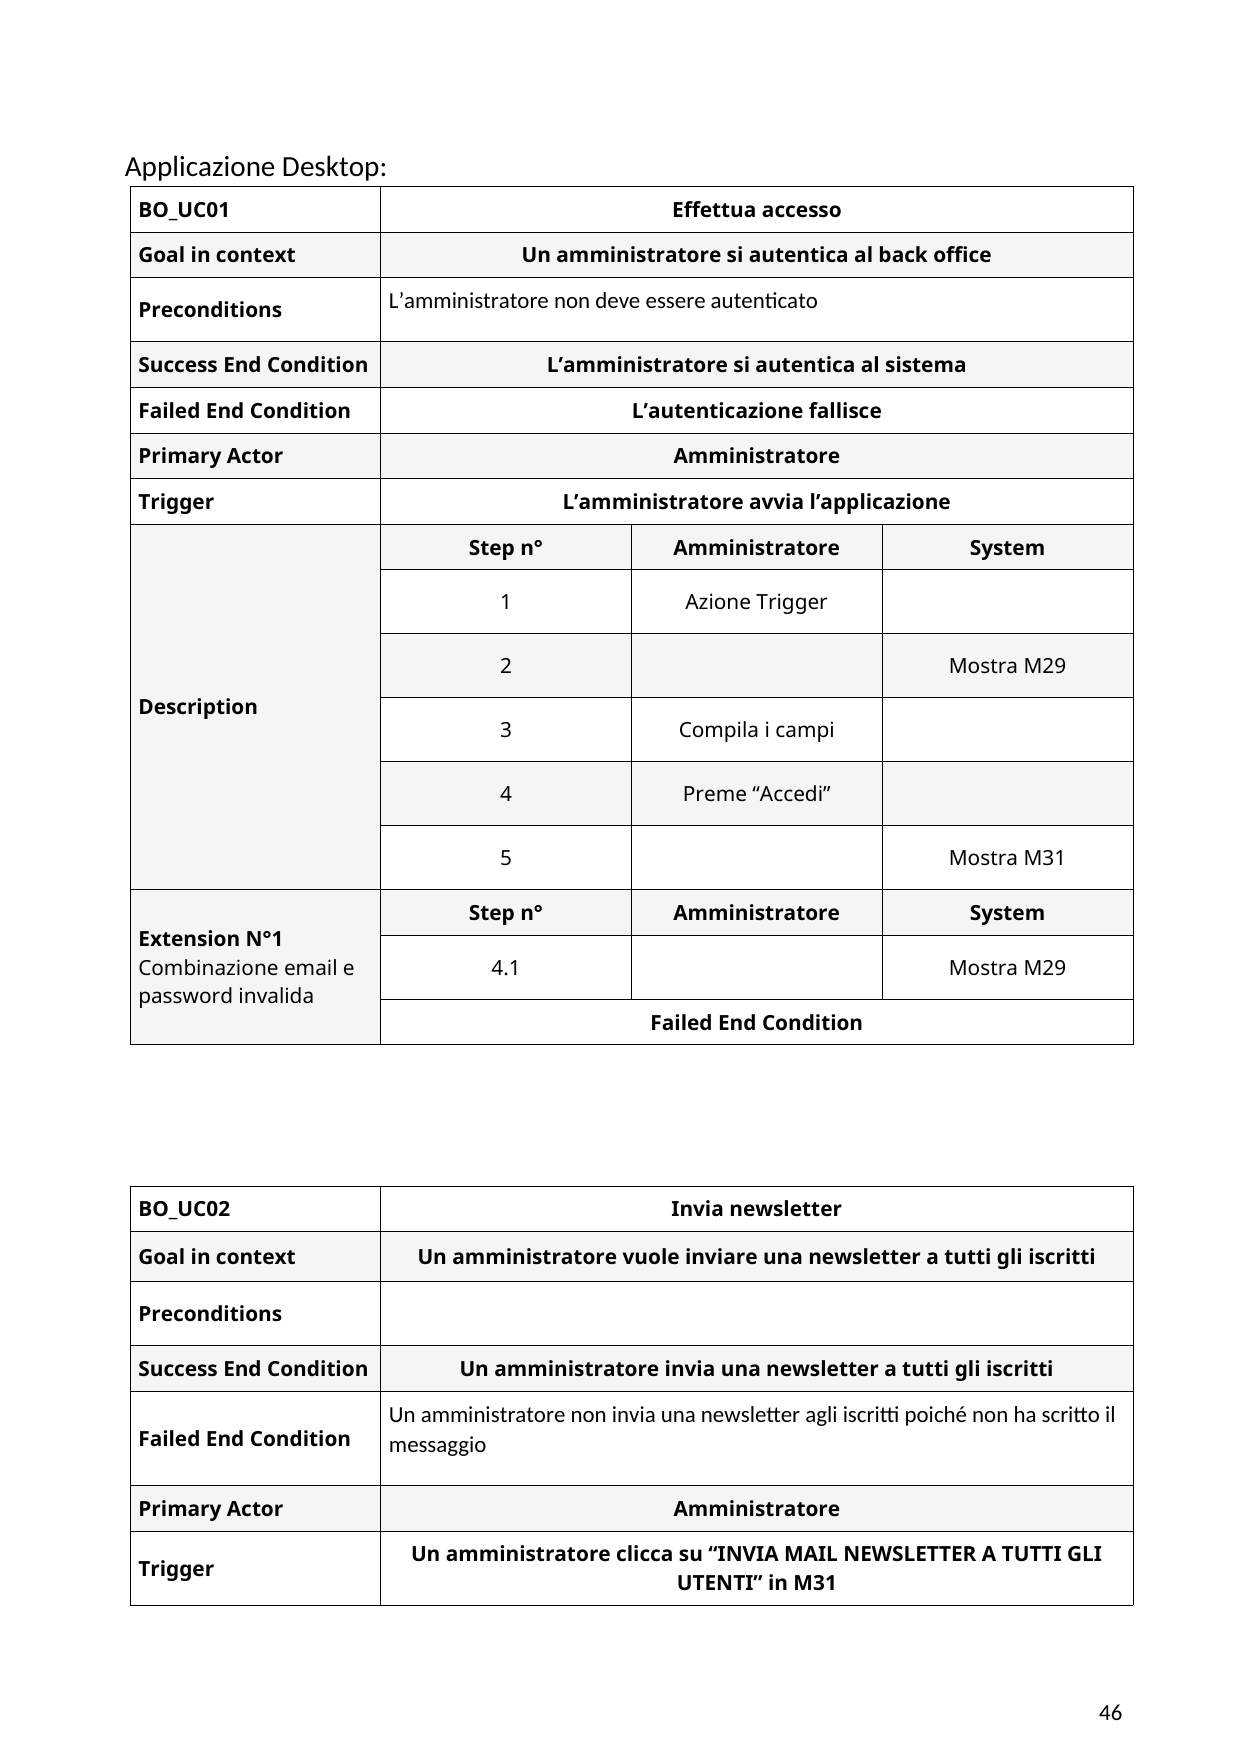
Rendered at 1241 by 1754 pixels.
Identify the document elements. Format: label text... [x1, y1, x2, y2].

table_cell Mostra M29 [883, 936, 1133, 999]
table_cell Un amministratore vuole inviare una newsletter a tutti gli iscritti [381, 1232, 1133, 1281]
table_cell Failed End Condition [131, 388, 380, 432]
table_cell Trigger [131, 479, 380, 524]
table_cell Description [131, 525, 380, 889]
table_cell [632, 826, 882, 889]
table_header BO_UC01 [131, 187, 380, 232]
table_cell Extension N°1 Combinazione email e password invalida [131, 890, 380, 1044]
table_cell Step n° [381, 890, 631, 935]
table_cell Azione Trigger [632, 570, 882, 633]
table_cell Primary Actor [131, 434, 380, 478]
table_cell [883, 570, 1133, 633]
table_cell 3 [381, 698, 631, 761]
table_cell Success End Condition [131, 342, 380, 387]
table_cell Un amministratore si autentica al back office [381, 233, 1133, 277]
table_cell 2 [381, 634, 631, 697]
table_cell [632, 634, 882, 697]
table_header BO_UC02 [131, 1187, 380, 1231]
table_cell Amministratore [632, 890, 882, 935]
table_cell System [883, 525, 1133, 569]
table_cell [381, 1282, 1133, 1345]
table_cell Preconditions [131, 1282, 380, 1345]
table_cell Failed End Condition [131, 1392, 380, 1485]
table_cell Step n° [381, 525, 631, 569]
table_cell Compila i campi [632, 698, 882, 761]
table_cell 4.1 [381, 936, 631, 999]
table_cell Amministratore [381, 1486, 1133, 1531]
table_header Invia newsletter [381, 1187, 1133, 1231]
table_cell Primary Actor [131, 1486, 380, 1531]
table_cell L’amministratore si autentica al sistema [381, 342, 1133, 387]
table_cell L’autenticazione fallisce [381, 388, 1133, 432]
table_cell Goal in context [131, 1232, 380, 1281]
table_cell Failed End Condition [381, 1000, 1133, 1044]
table_cell [883, 698, 1133, 761]
table_cell [883, 762, 1133, 825]
table_cell Un amministratore non invia una newsletter agli iscritti poiché non ha scritto il messaggio [381, 1392, 1133, 1485]
table_cell System [883, 890, 1133, 935]
table_cell Amministratore [632, 525, 882, 569]
table_cell L’amministratore non deve essere autenticato [381, 278, 1133, 341]
table_cell 1 [381, 570, 631, 633]
table_cell 5 [381, 826, 631, 889]
table_cell Preconditions [131, 278, 380, 341]
text Applicazione Desktop: [118, 148, 1122, 183]
table_cell Mostra M29 [883, 634, 1133, 697]
table_cell [632, 936, 882, 999]
table_cell Success End Condition [131, 1346, 380, 1391]
table_cell Trigger [131, 1532, 380, 1605]
table_cell Mostra M31 [883, 826, 1133, 889]
table_cell Amministratore [381, 434, 1133, 478]
table_cell Un amministratore invia una newsletter a tutti gli iscritti [381, 1346, 1133, 1391]
table_cell Goal in context [131, 233, 380, 277]
table_cell Un amministratore clicca su “INVIA MAIL NEWSLETTER A TUTTI GLI UTENTI” in M31 [381, 1532, 1133, 1605]
table_cell 4 [381, 762, 631, 825]
table_cell Preme “Accedi” [632, 762, 882, 825]
table_header Effettua accesso [381, 187, 1133, 232]
table_cell L’amministratore avvia l’applicazione [381, 479, 1133, 524]
